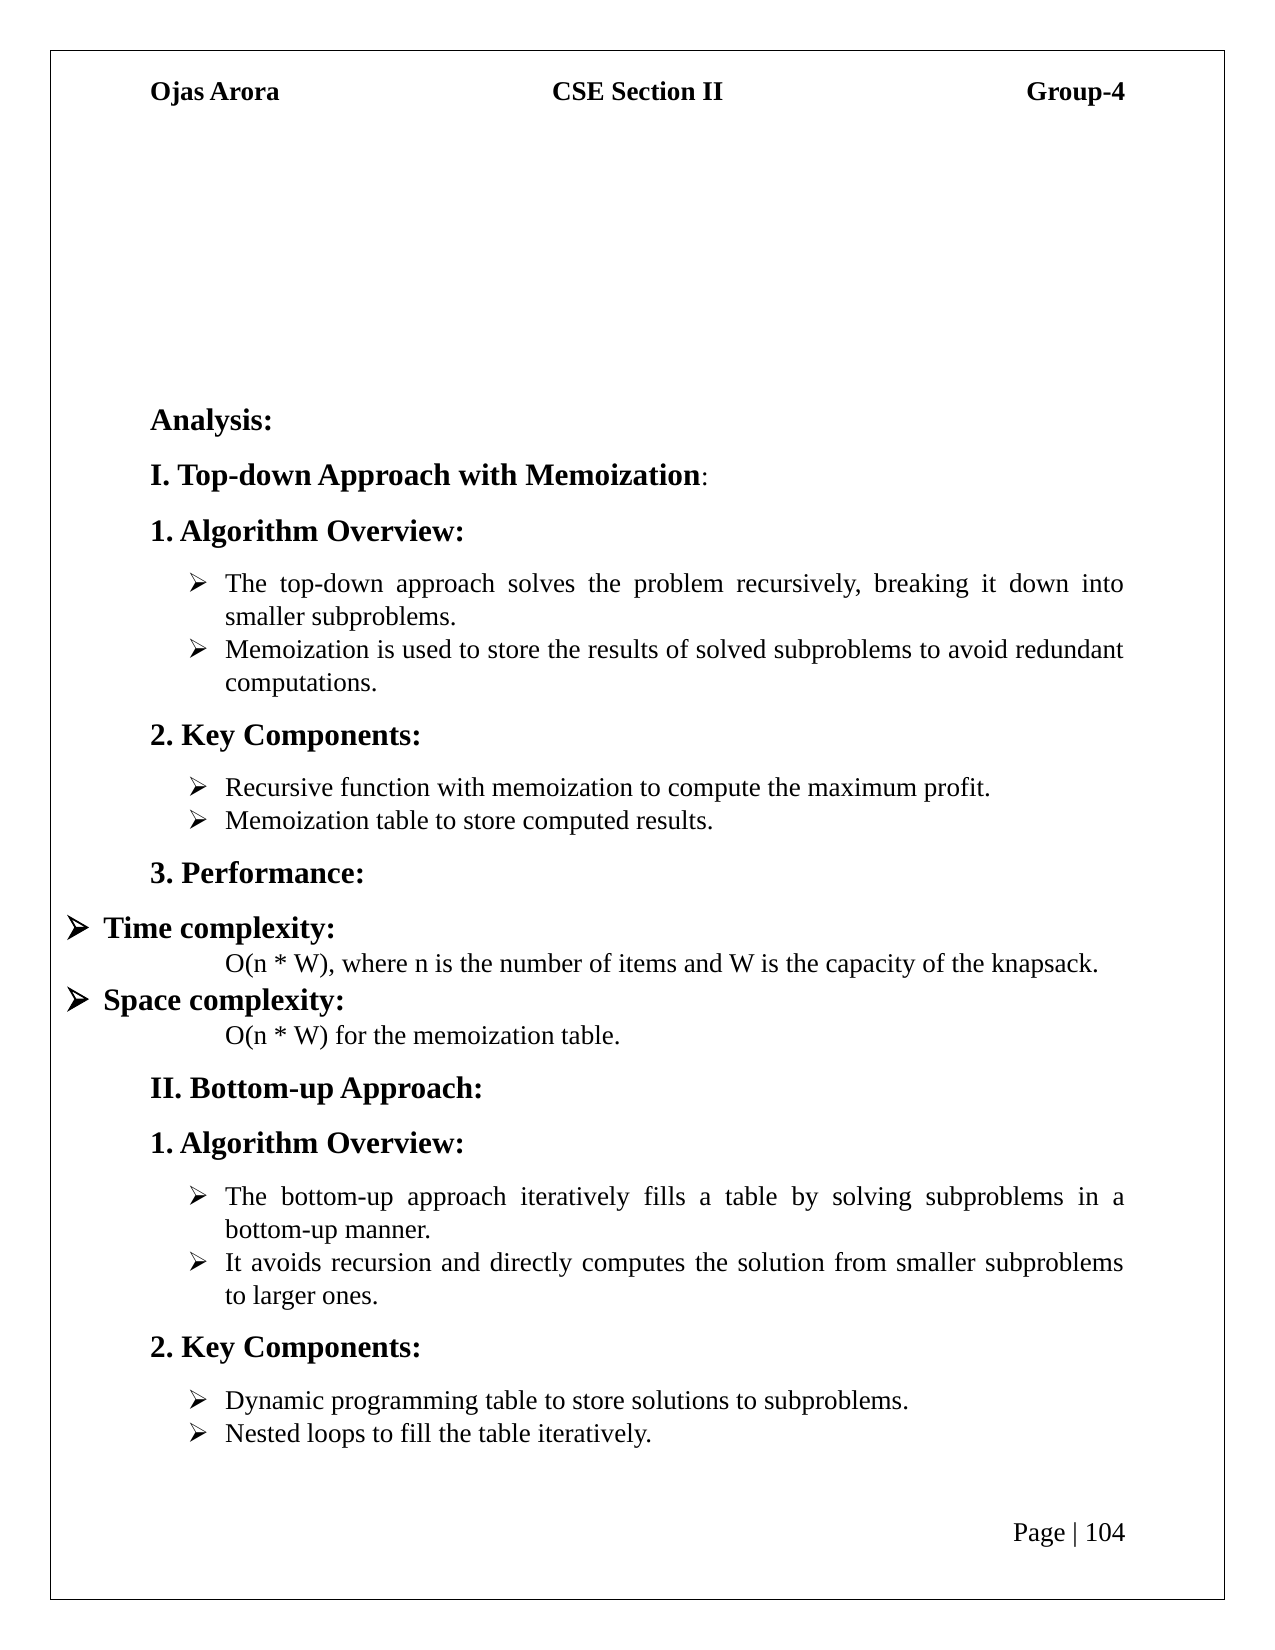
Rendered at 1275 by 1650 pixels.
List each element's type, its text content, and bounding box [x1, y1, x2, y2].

list The bottom-up approach iteratively fills a table by solving subproblems in a bottom-up manner. [187, 1180, 1125, 1244]
list Memoization table to store computed results. [187, 804, 1125, 836]
list Dynamic programming table to store solutions to subproblems. [187, 1384, 1125, 1415]
list The top-down approach solves the problem recursively, breaking it down into smaller subproblems. [187, 567, 1125, 631]
list Memoization is used to store the results of solved subproblems to avoid redundant computations. [187, 633, 1125, 697]
list Recursive function with memoization to compute the maximum profit. [187, 771, 1125, 802]
text 1. Algorithm Overview: [150, 1125, 1125, 1161]
text 2. Key Components: [150, 1329, 1125, 1365]
text I. Top-down Approach with Memoization: [150, 456, 1125, 492]
list Time complexity: [66, 909, 1125, 946]
text II. Bottom-up Approach: [150, 1069, 1125, 1105]
list O(n * W), where n is the number of items and W is the capacity of the knapsack. [225, 948, 1125, 979]
text 2. Key Components: [150, 716, 1125, 752]
text 1. Algorithm Overview: [150, 512, 1125, 548]
list Nested loops to fill the table iteratively. [187, 1417, 1125, 1448]
text 3. Performance: [150, 854, 1125, 890]
text Analysis: [150, 401, 1125, 437]
list It avoids recursion and directly computes the solution from smaller subproblems to larger ones. [187, 1246, 1125, 1310]
list Space complexity: [66, 981, 1125, 1017]
list O(n * W) for the memoization table. [225, 1019, 1125, 1050]
